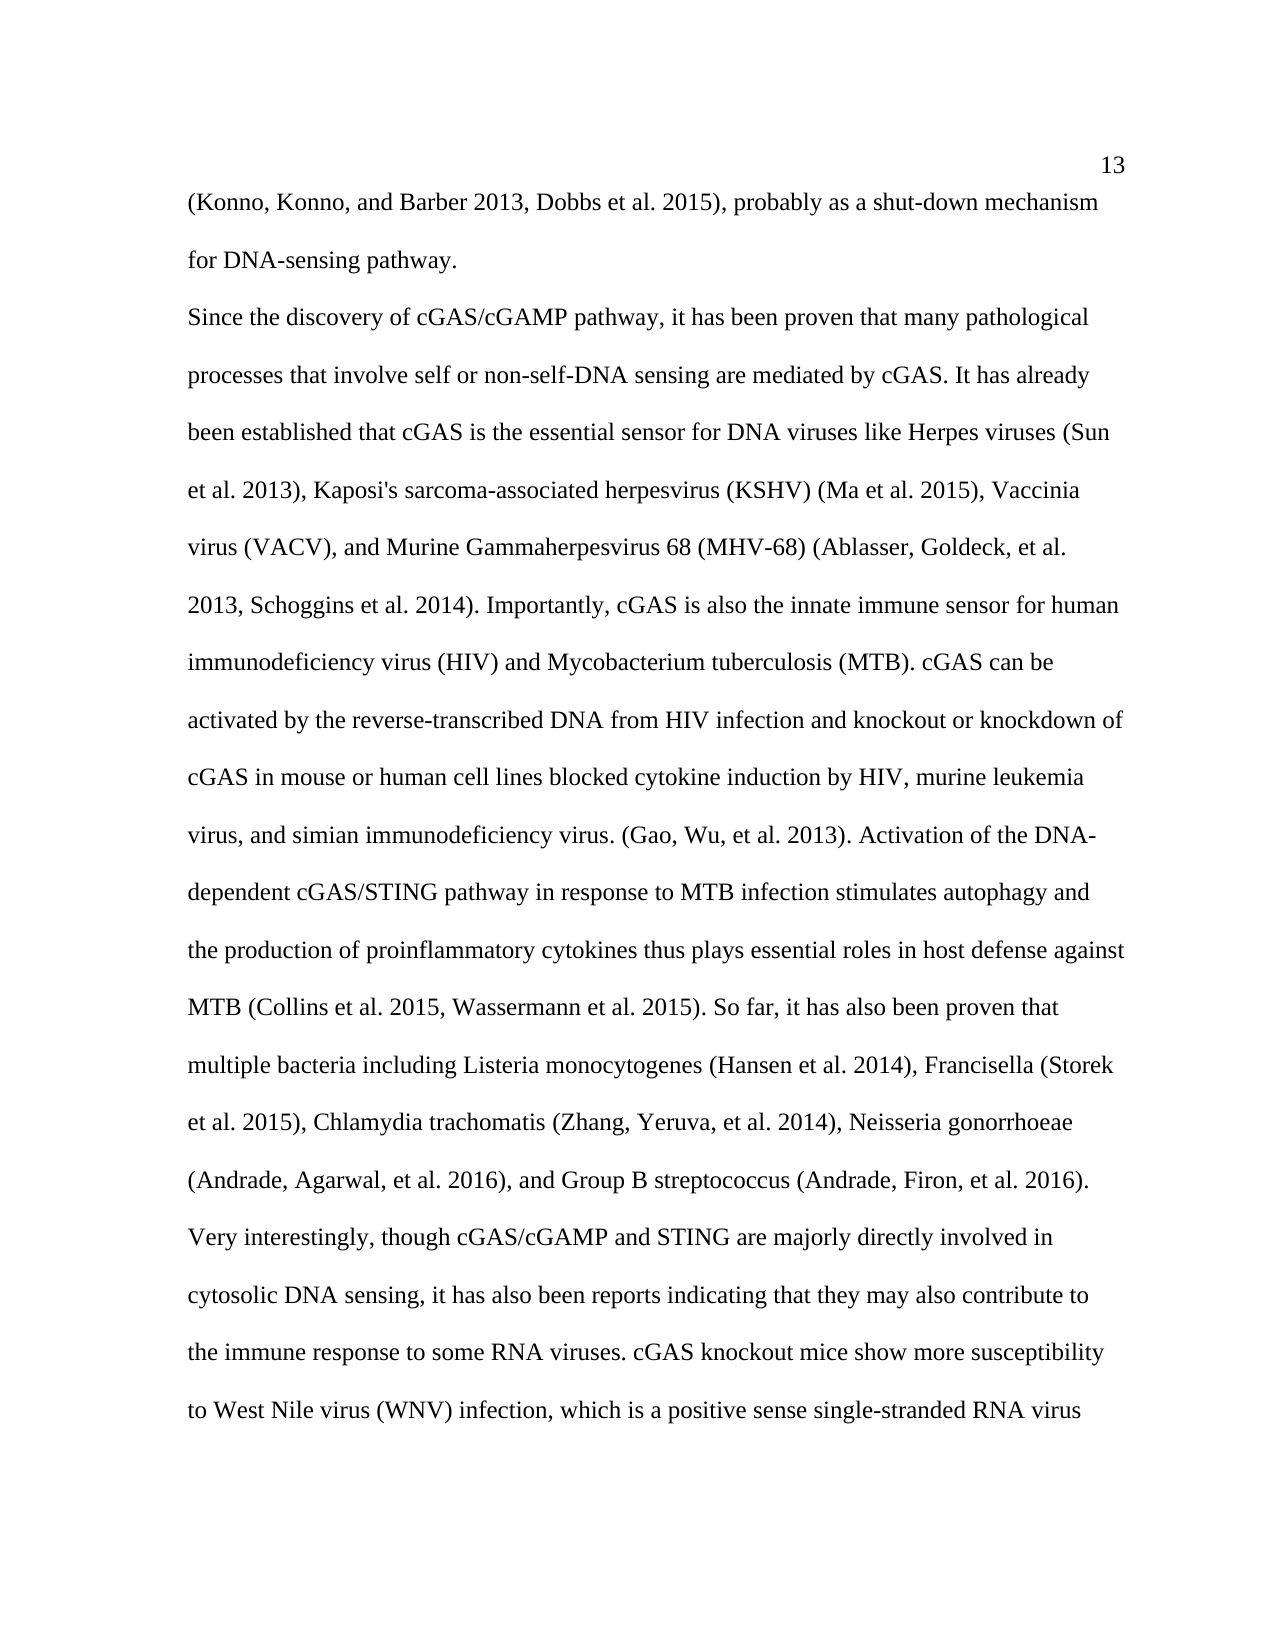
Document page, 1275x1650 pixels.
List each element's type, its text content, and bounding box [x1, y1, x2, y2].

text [187, 187, 1125, 274]
text Since the discovery of cGAS/cGAMP pathway, it has been proven that many pathological processes that involve self or non-self-DNA sensing are mediated by cGAS. It has already been established that cGAS is the essential sensor for DNA viruses like Herpes viruses (Sun et al. 2013), Kaposi's sarcoma-associated herpesvirus (KSHV) (Ma et al. 2015), Vaccinia virus (VACV), and Murine Gammaherpesvirus 68 (MHV-68) (Ablasser, Goldeck, et al. 2013, Schoggins et al. 2014). Importantly, cGAS is also the innate immune sensor for human immunodeficiency virus (HIV) and Mycobacterium tuberculosis (MTB). cGAS can be activated by the reverse-transcribed DNA from HIV infection and knockout or knockdown of cGAS in mouse or human cell lines blocked cytokine induction by HIV, murine leukemia virus, and simian immunodeficiency virus. (Gao, Wu, et al. 2013). Activation of the DNA-dependent cGAS/STING pathway in response to MTB infection stimulates autophagy and the production of proinflammatory cytokines thus plays essential roles in host defense against MTB (Collins et al. 2015, Wassermann et al. 2015). So far, it has also been proven that multiple bacteria including Listeria monocytogenes (Hansen et al. 2014), Francisella (Storek et al. 2015), Chlamydia trachomatis (Zhang, Yeruva, et al. 2014), Neisseria gonorrhoeae (Andrade, Agarwal, et al. 2016), and Group B streptococcus (Andrade, Firon, et al. 2016). [187, 302, 1125, 1194]
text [187, 1222, 1125, 1424]
